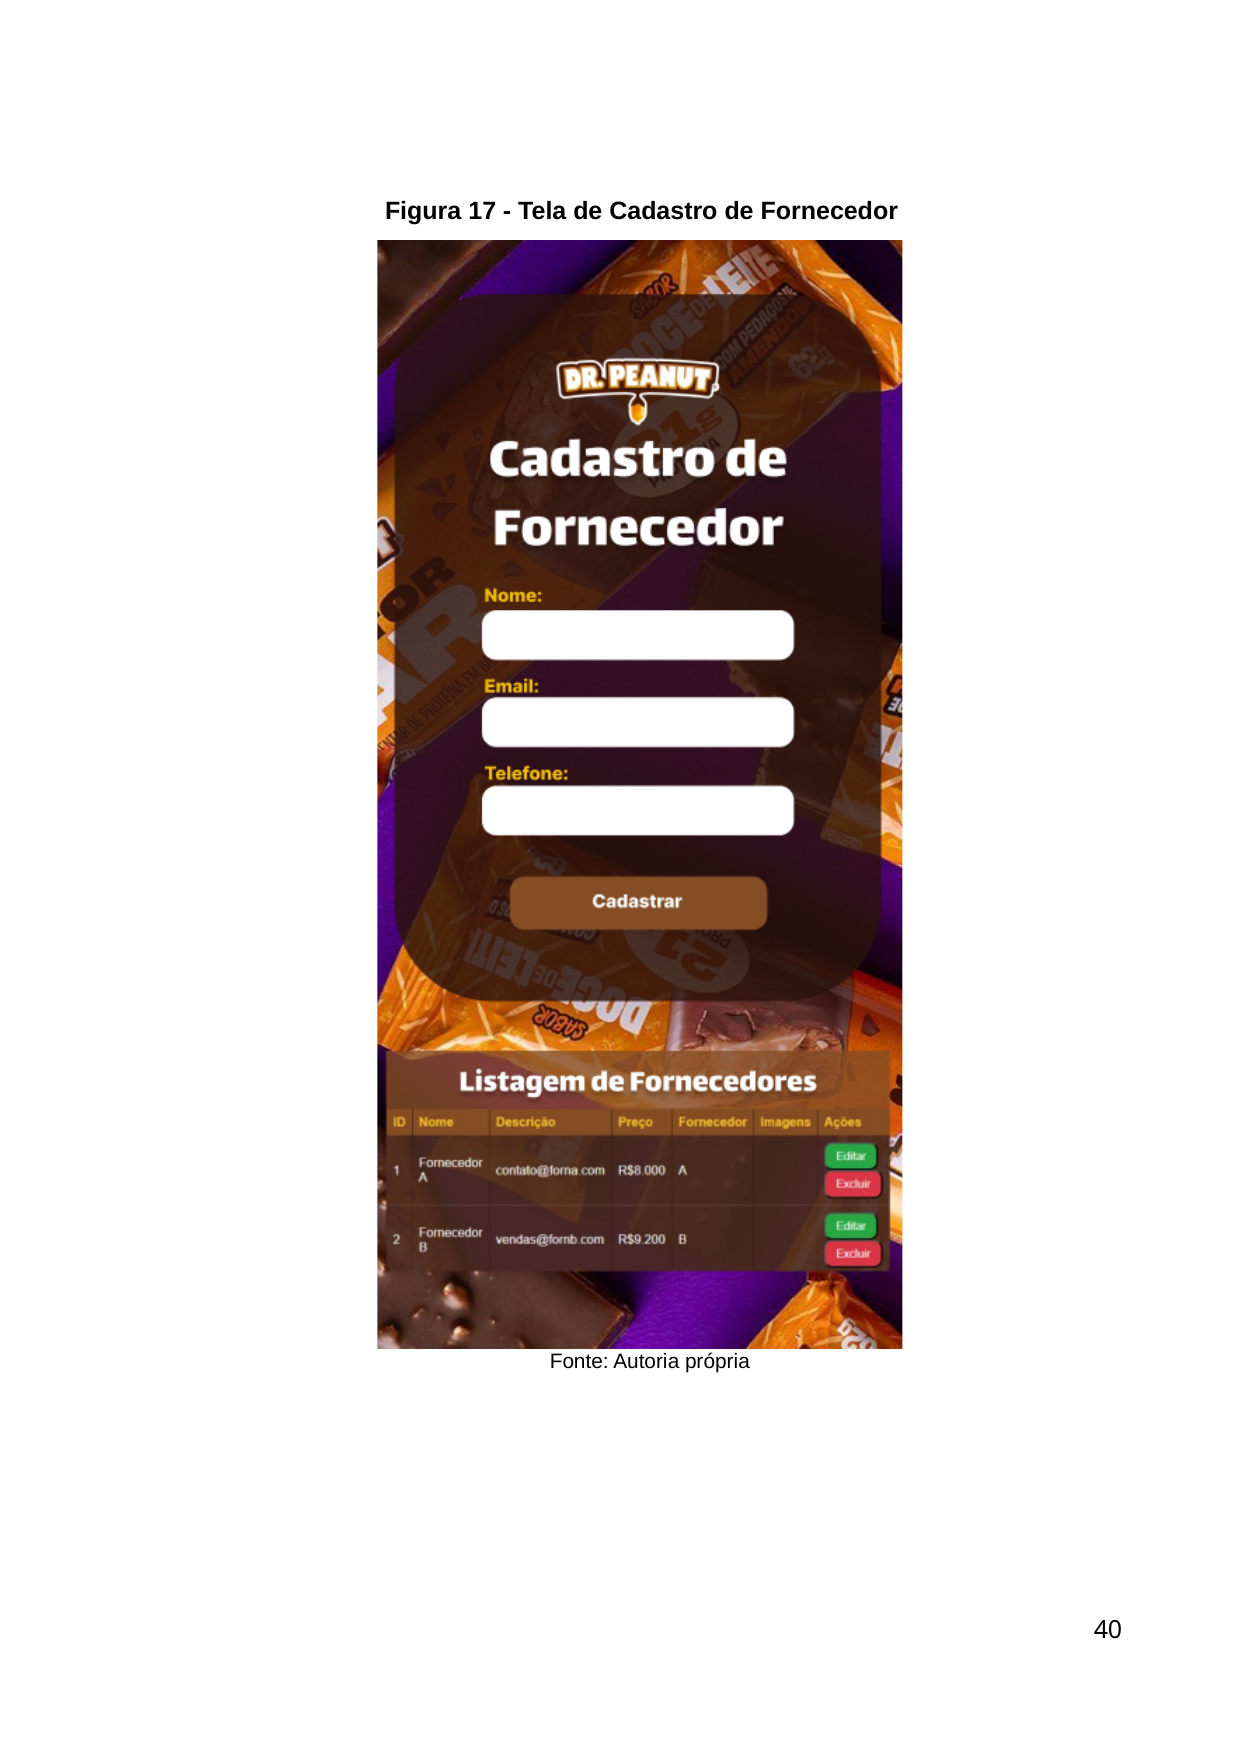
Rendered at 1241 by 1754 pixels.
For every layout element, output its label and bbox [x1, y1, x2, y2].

picture [377, 240, 903, 1349]
text [177, 177, 1122, 1373]
